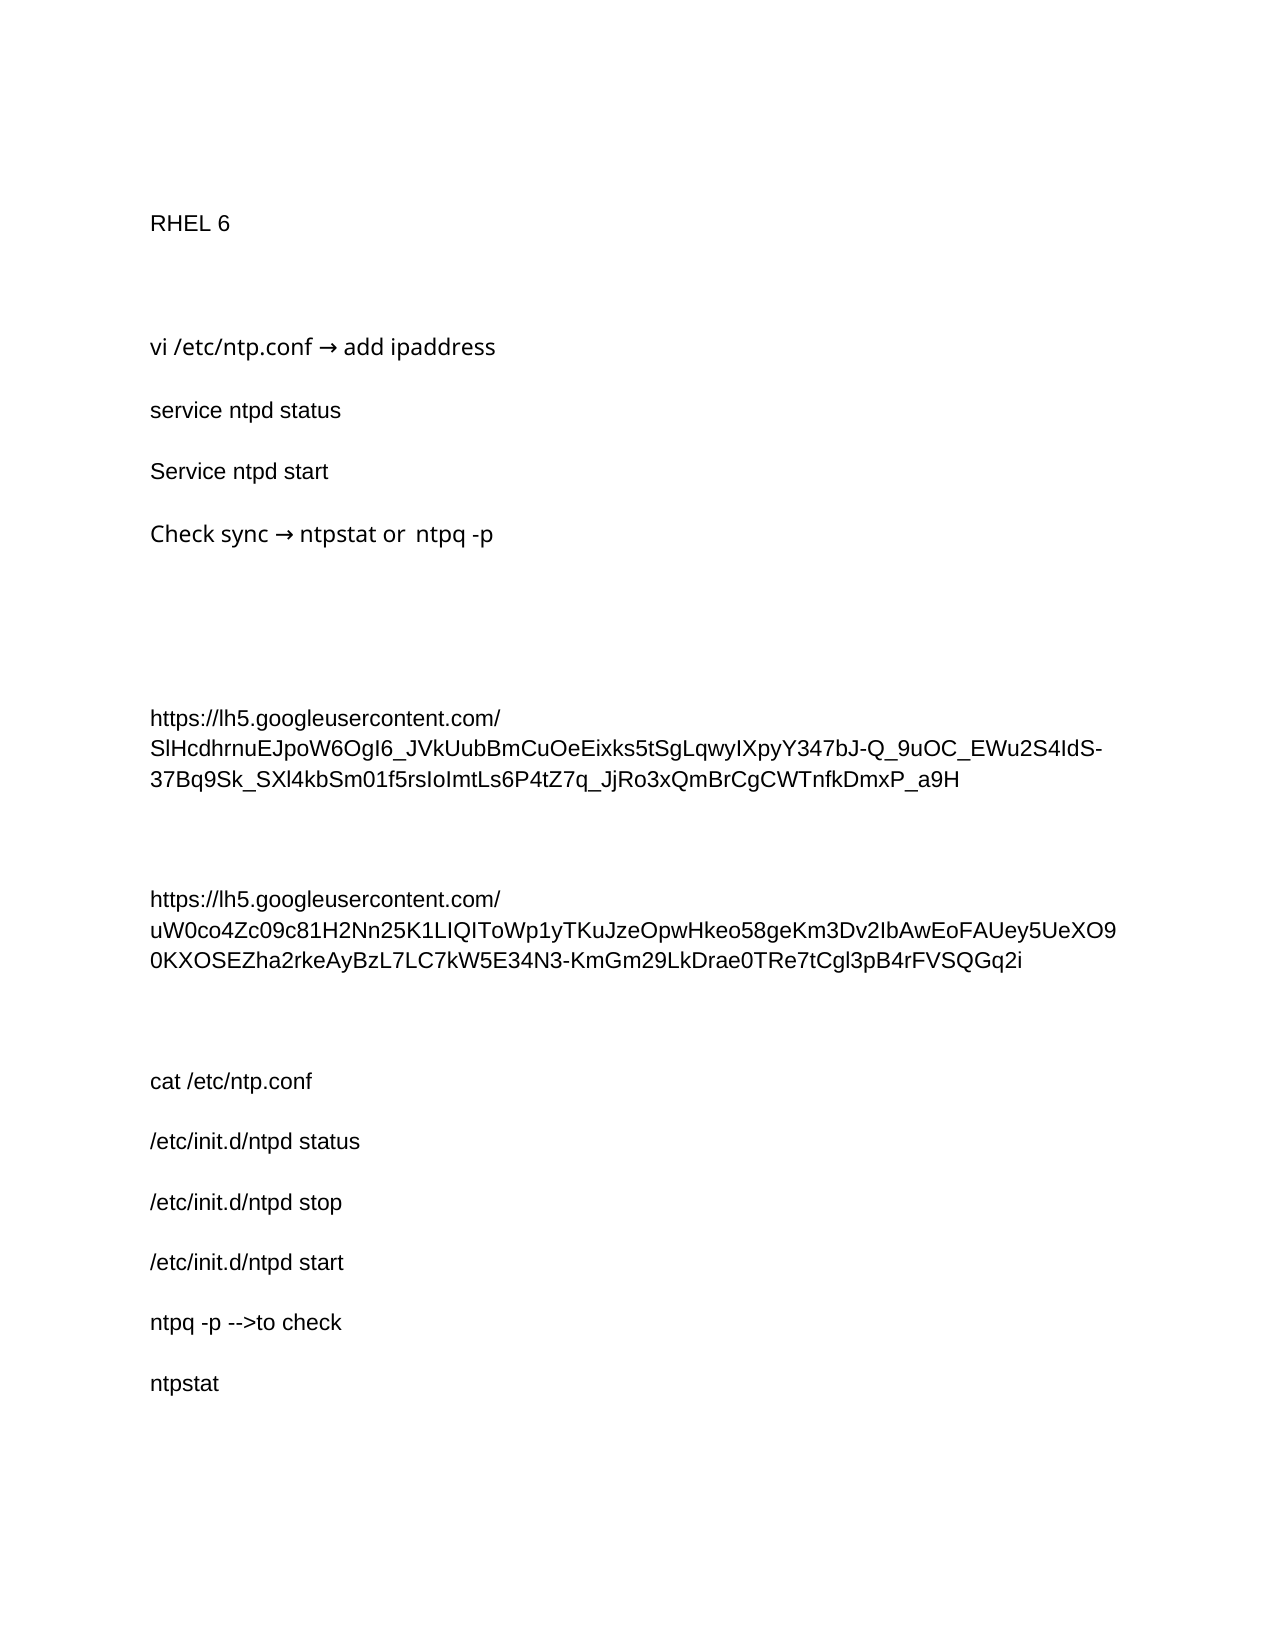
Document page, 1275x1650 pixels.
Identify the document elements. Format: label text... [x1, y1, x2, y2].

text https://lh5.googleusercontent.com/uW0co4Zc09c81H2Nn25K1LIQIToWp1yTKuJzeOpwHkeo58geKm3Dv2IbAwEoFAUey5UeXO90KXOSEZha2rkeAyBzL7LC7kW5E34N3-KmGm29LkDrae0TRe7tCgl3pB4rFVSQGq2i [150, 886, 1125, 973]
text service ntpd status [150, 397, 1125, 424]
text https://lh5.googleusercontent.com/SlHcdhrnuEJpoW6OgI6_JVkUubBmCuOeEixks5tSgLqwyIXpyY347bJ-Q_9uOC_EWu2S4IdS-37Bq9Sk_SXl4kbSm01f5rsIoImtLs6P4tZ7q_JjRo3xQmBrCgCWTnfkDmxP_a9H [150, 705, 1125, 792]
text Service ntpd start [150, 458, 1125, 484]
text ntpq -p -->to check [150, 1309, 1125, 1336]
text /etc/init.d/ntpd status [150, 1128, 1125, 1154]
text RHEL 6 [150, 210, 1125, 237]
text vi /etc/ntp.conf → add ipaddress [150, 331, 1125, 362]
text Check sync → ntpstat or ntpq -p [150, 518, 1125, 549]
text /etc/init.d/ntpd start [150, 1249, 1125, 1275]
text /etc/init.d/ntpd stop [150, 1188, 1125, 1215]
text ntpstat [150, 1370, 1125, 1396]
text cat /etc/ntp.conf [150, 1068, 1125, 1094]
